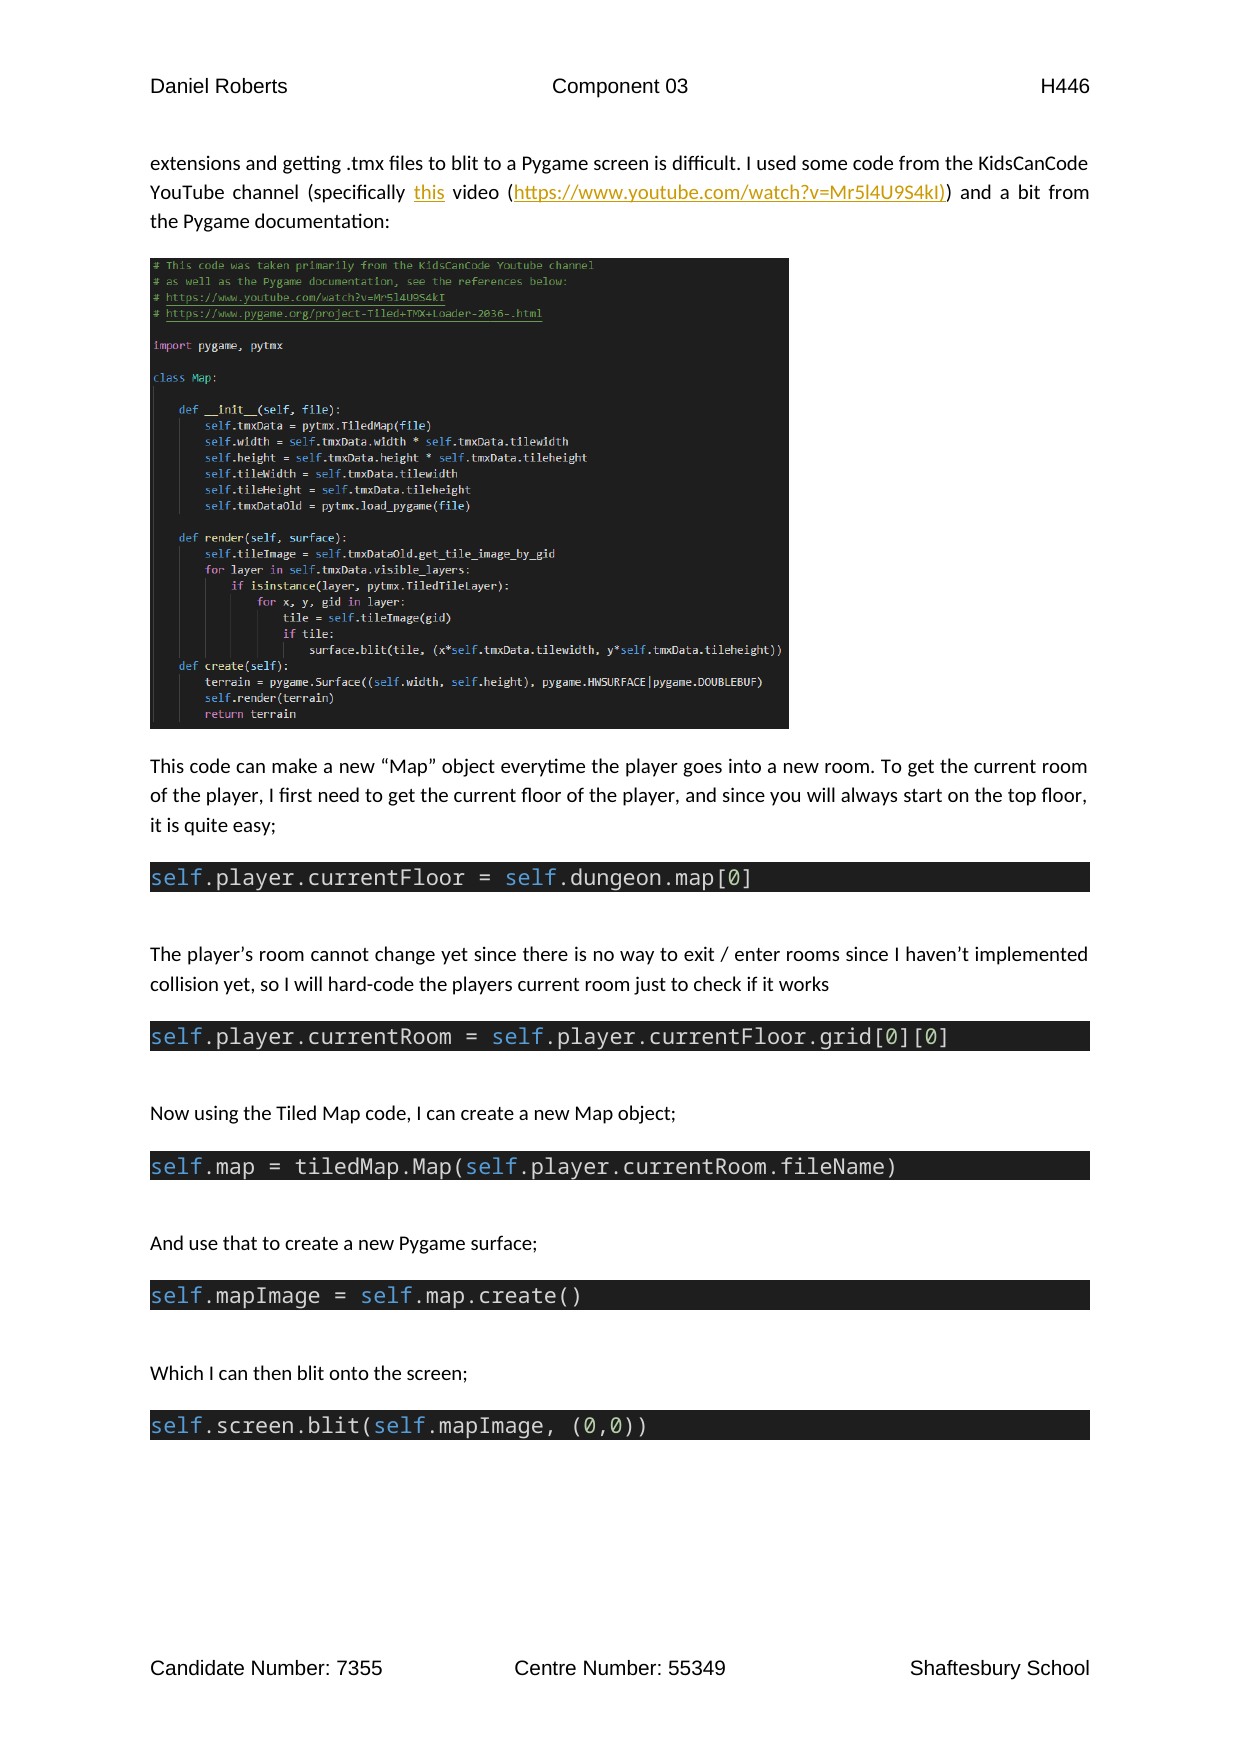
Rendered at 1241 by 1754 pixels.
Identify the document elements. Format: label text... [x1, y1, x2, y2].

text And use that to create a new Pygame surface; [150, 1230, 1090, 1256]
text self.screen.blit(self.mapImage, (0,0)) [150, 1410, 1090, 1440]
text self.map = tiledMap.Map(self.player.currentRoom.fileName) [150, 1151, 1090, 1180]
text This code can make a new “Map” object everytime the player goes into a new room. To get the current room of the player, I first need to get the current floor of the player, and since you will always start on the top floor, it is quite easy; [150, 753, 1090, 837]
text self.player.currentFloor = self.dungeon.map[0] [150, 862, 1090, 892]
text Which I can then blit onto the screen; [150, 1360, 1090, 1386]
text The player’s room cannot change yet since there is no way to exit / enter rooms since I haven’t implemented collision yet, so I will hard-code the players current room just to check if it works [150, 942, 1090, 996]
text self.player.currentRoom = self.player.currentFloor.grid[0][0] [150, 1021, 1090, 1051]
picture [150, 258, 789, 729]
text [150, 150, 1090, 234]
text Now using the Tiled Map code, I can create a new Map object; [150, 1101, 1090, 1126]
text self.mapImage = self.map.create() [150, 1280, 1090, 1310]
